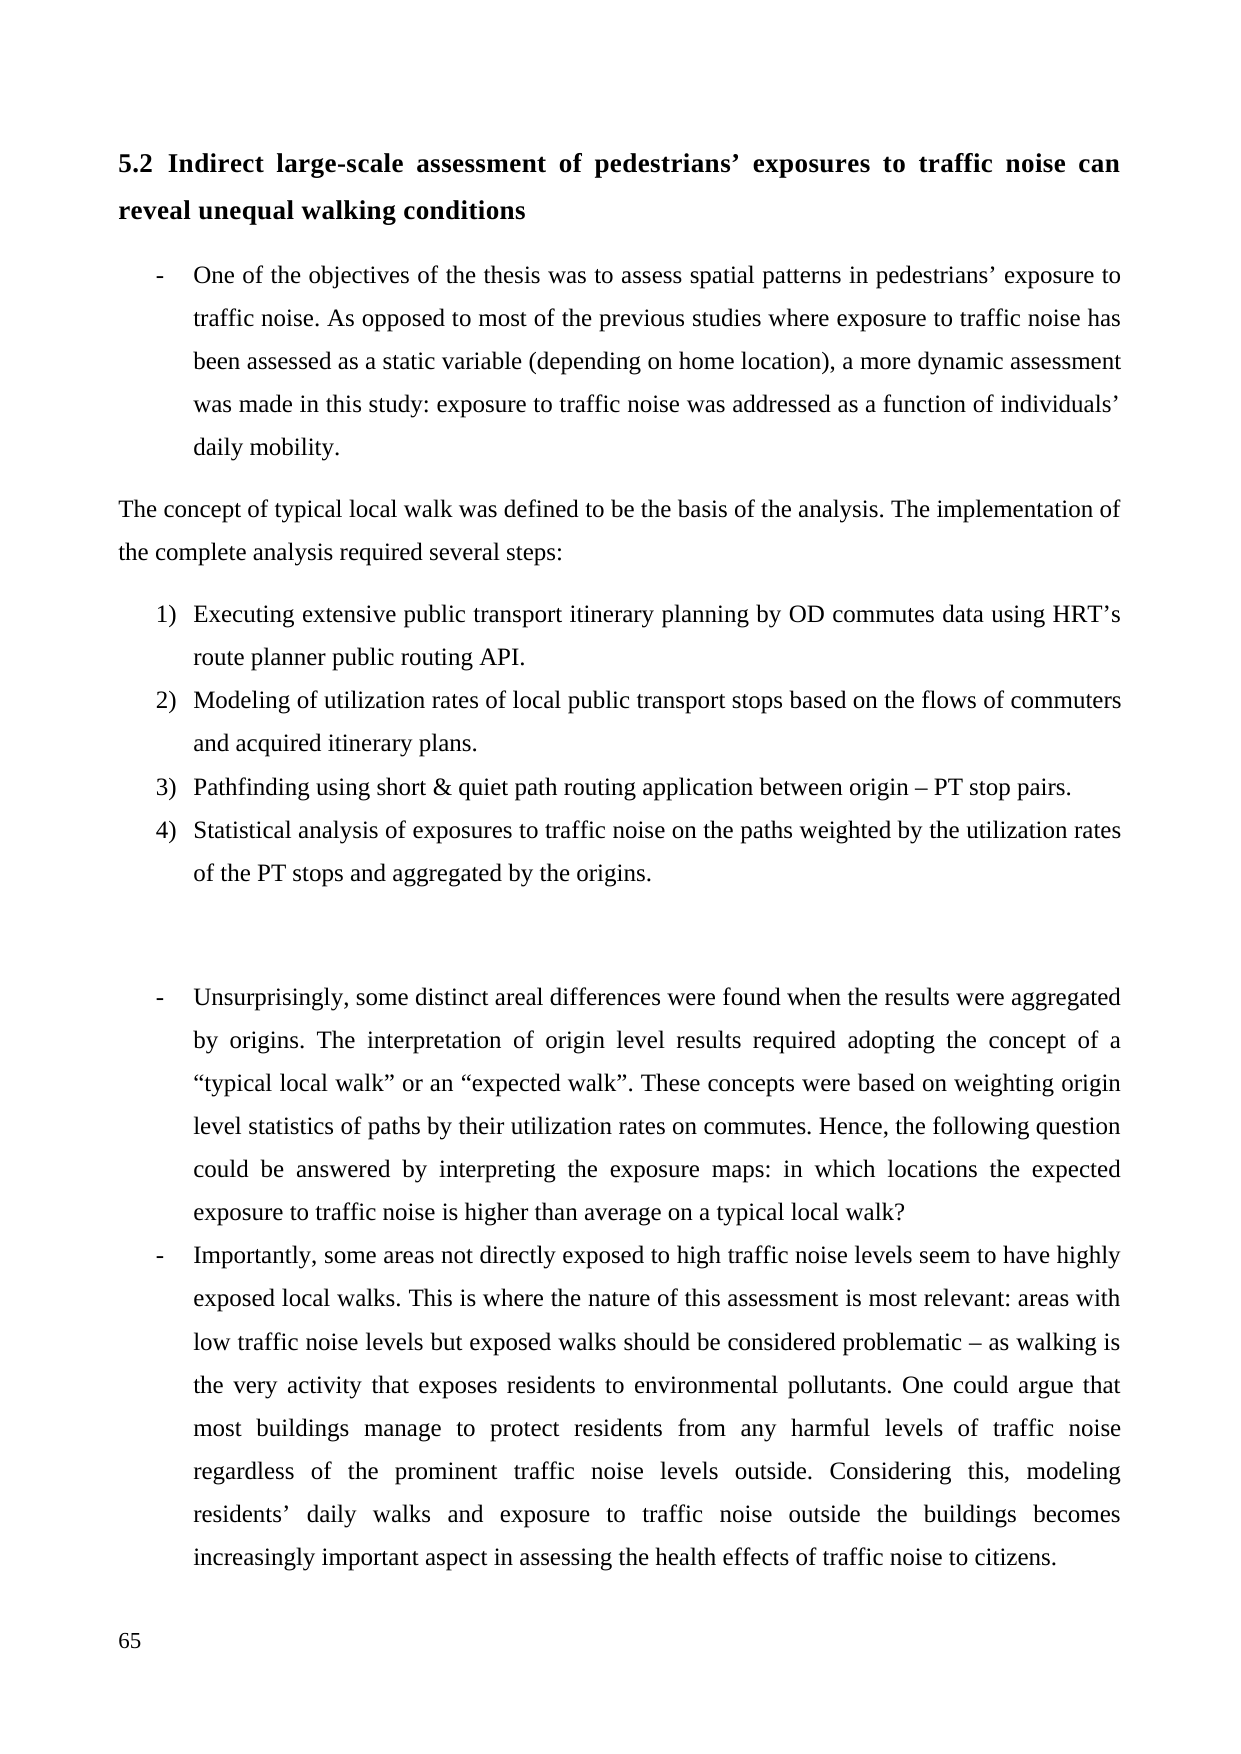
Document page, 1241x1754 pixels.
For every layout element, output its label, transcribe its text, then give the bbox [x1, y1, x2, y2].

list One of the objectives of the thesis was to assess spatial patterns in pedestrians’ exposure to traffic noise. As opposed to most of the previous studies where exposure to traffic noise has been assessed as a static variable (depending on home location), a more dynamic assessment was made in this study: exposure to traffic noise was addressed as a function of individuals’ daily mobility. [156, 260, 1122, 461]
text The concept of typical local walk was defined to be the basis of the analysis. The implementation of the complete analysis required several steps: [118, 494, 1122, 566]
subtitle Indirect large-scale assessment of pedestrians’ exposures to traffic noise can reveal unequal walking conditions [118, 148, 1122, 225]
list Pathfinding using short & quiet path routing application between origin – PT stop pairs. [156, 772, 1122, 800]
list Importantly, some areas not directly exposed to high traffic noise levels seem to have highly exposed local walks. This is where the nature of this assessment is most relevant: areas with low traffic noise levels but exposed walks should be considered problematic – as walking is the very activity that exposes residents to environmental pollutants. One could argue that most buildings manage to protect residents from any harmful levels of traffic noise regardless of the prominent traffic noise levels outside. Considering this, modeling residents’ daily walks and exposure to traffic noise outside the buildings becomes increasingly important aspect in assessing the health effects of traffic noise to citizens. [156, 1240, 1122, 1571]
list Executing extensive public transport itinerary planning by OD commutes data using HRT’s route planner public routing API. [156, 599, 1122, 671]
list Unsurprisingly, some distinct areal differences were found when the results were aggregated by origins. The interpretation of origin level results required adopting the concept of a “typical local walk” or an “expected walk”. These concepts were based on weighting origin level statistics of paths by their utilization rates on commutes. Hence, the following question could be answered by interpreting the exposure maps: in which locations the expected exposure to traffic noise is higher than average on a typical local walk? [156, 982, 1122, 1226]
list Statistical analysis of exposures to traffic noise on the paths weighted by the utilization rates of the PT stops and aggregated by the origins. [156, 815, 1122, 887]
list Modeling of utilization rates of local public transport stops based on the flows of commuters and acquired itinerary plans. [156, 685, 1122, 757]
